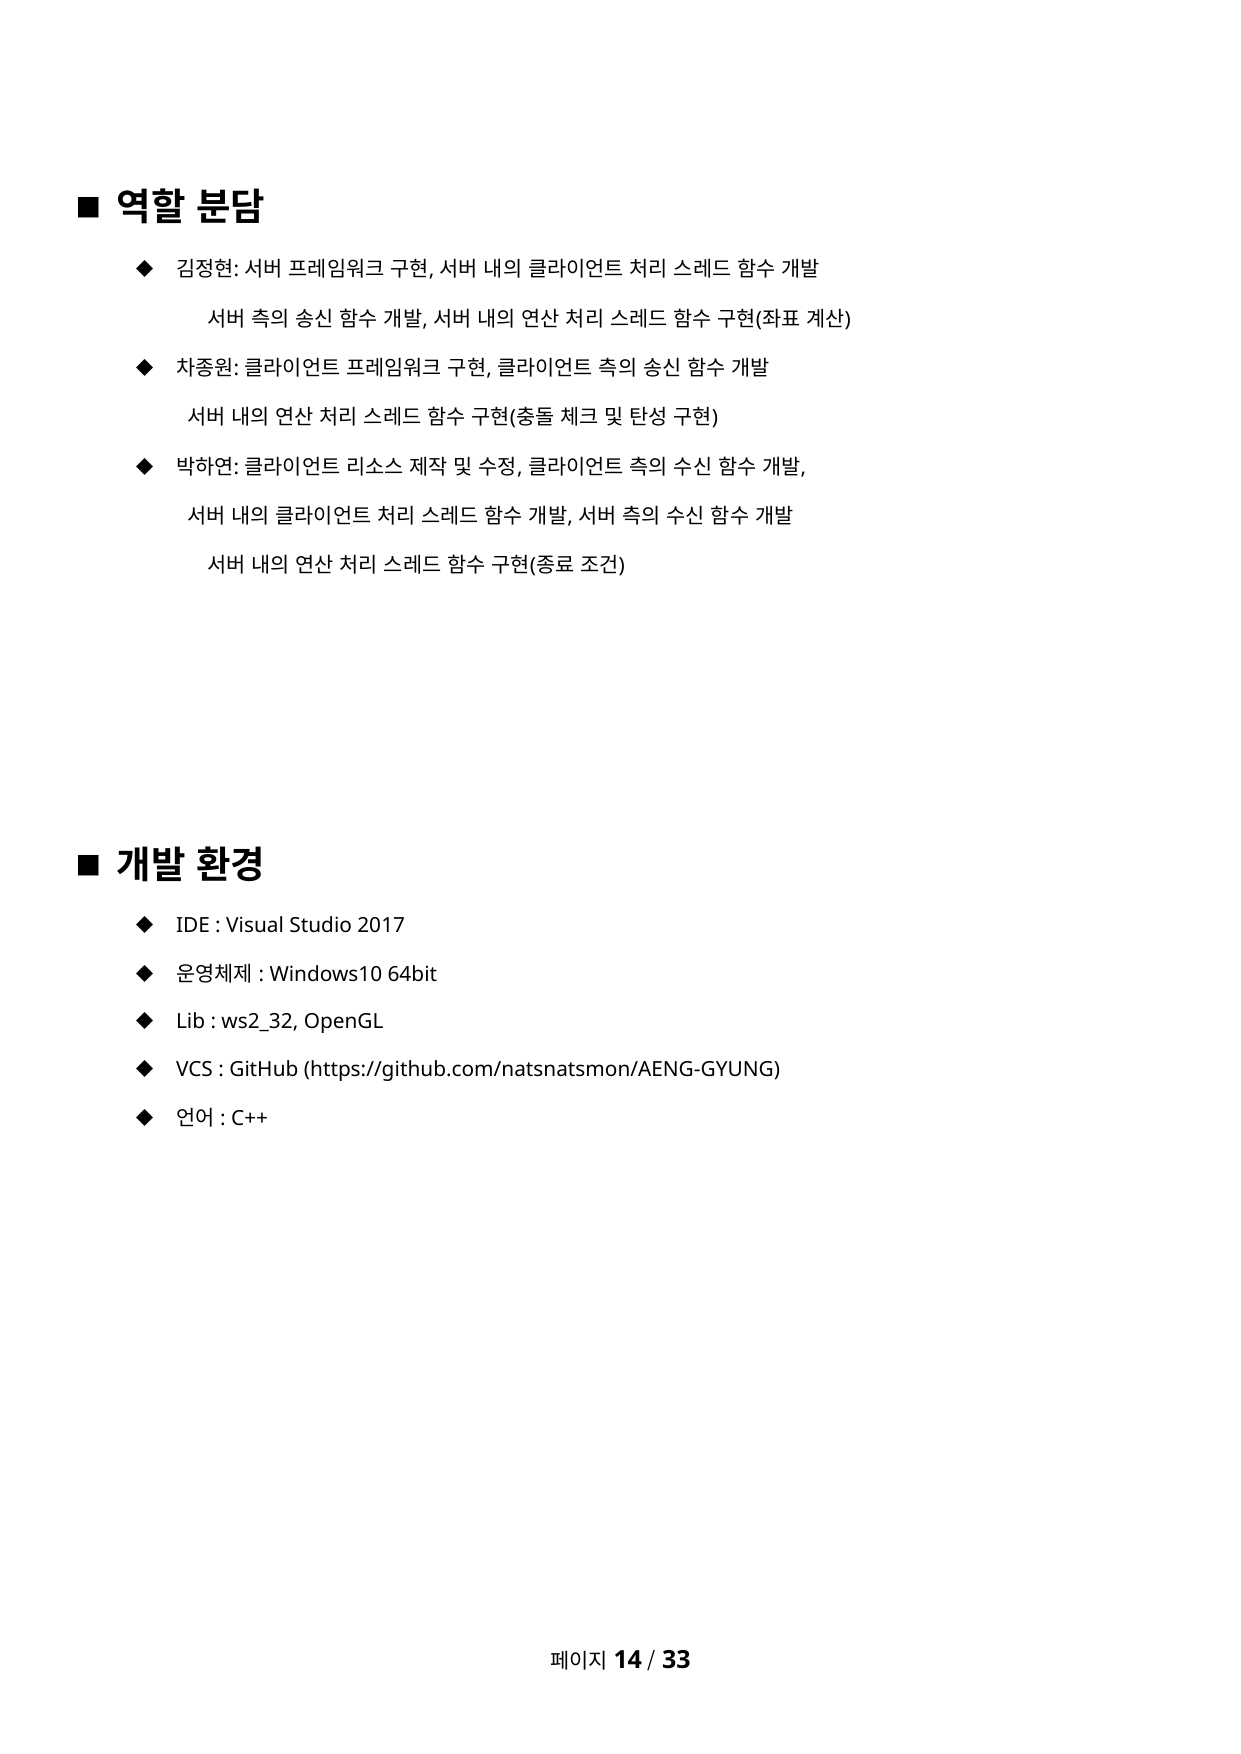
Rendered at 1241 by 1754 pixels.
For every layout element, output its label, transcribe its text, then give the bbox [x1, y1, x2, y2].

list 서버 내의 클라이언트 처리 스레드 함수 개발, 서버 측의 수신 함수 개발 [117, 499, 1165, 529]
list 서버 측의 송신 함수 개발, 서버 내의 연산 처리 스레드 함수 구현(좌표 계산) [117, 302, 1165, 332]
text 역할 분담 [75, 177, 1165, 231]
list Lib : ws2_32, OpenGL [134, 1006, 1165, 1035]
text 개발 환경 [75, 834, 1165, 889]
list 서버 내의 연산 처리 스레드 함수 구현(충돌 체크 및 탄성 구현) [117, 401, 1165, 431]
list VCS : GitHub (https://github.com/natsnatsmon/AENG-GYUNG) [134, 1054, 1165, 1082]
list IDE : Visual Studio 2017 [134, 910, 1165, 938]
list 박하연: 클라이언트 리소스 제작 및 수정, 클라이언트 측의 수신 함수 개발, [134, 450, 1165, 480]
list 언어 : C++ [134, 1101, 1165, 1131]
list 운영체제 : Windows10 64bit [134, 957, 1165, 987]
list 차종원: 클라이언트 프레임워크 구현, 클라이언트 측의 송신 함수 개발 [134, 351, 1165, 381]
list 서버 내의 연산 처리 스레드 함수 구현(종료 조건) [117, 549, 1165, 579]
list 김정현: 서버 프레임워크 구현, 서버 내의 클라이언트 처리 스레드 함수 개발 [134, 252, 1165, 283]
